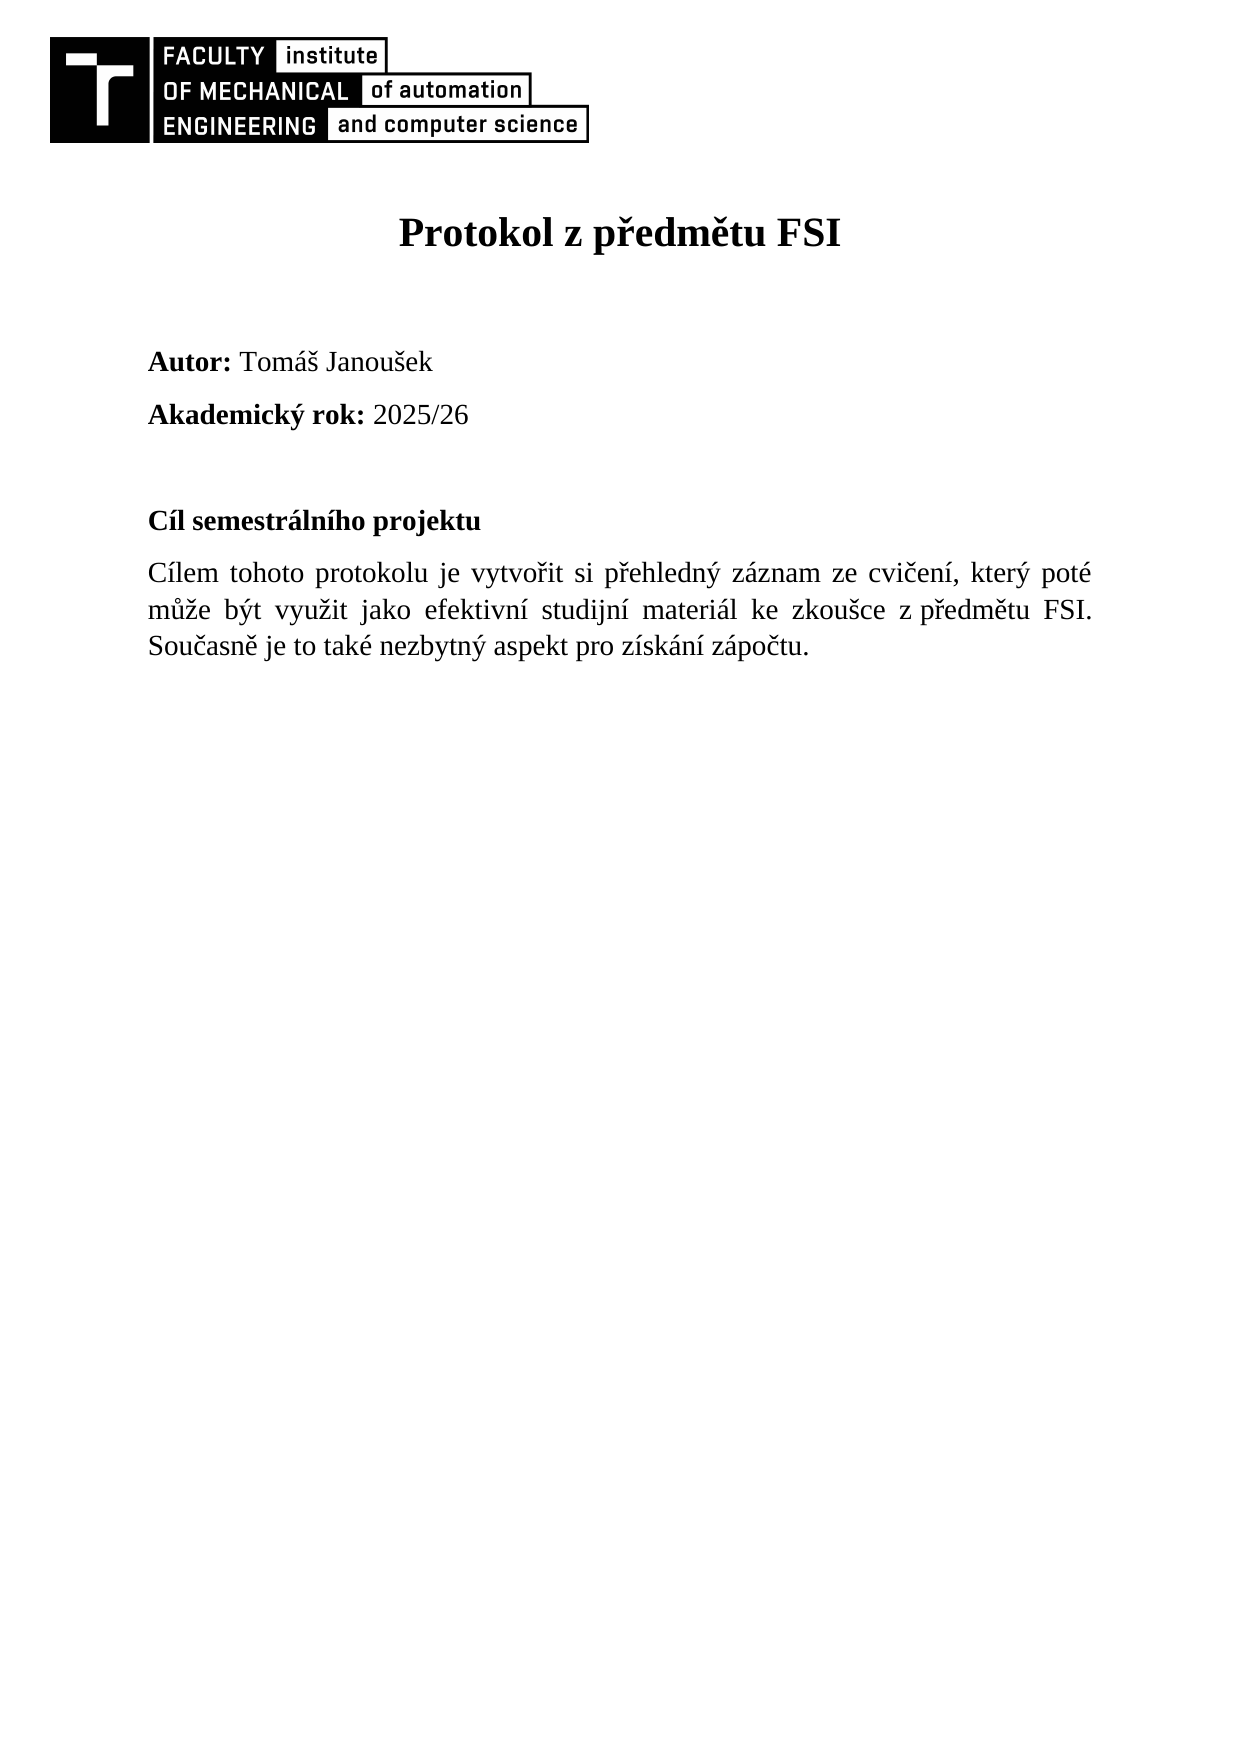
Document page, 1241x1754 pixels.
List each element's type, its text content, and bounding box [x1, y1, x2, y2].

text Autor: Tomáš Janoušek [148, 344, 1093, 378]
text Protokol z předmětu FSI [148, 208, 1093, 256]
text Akademický rok: 2025/26 [148, 397, 1093, 431]
text Cílem tohoto protokolu je vytvořit si přehledný záznam ze cvičení, který poté může být využit jako efektivní studijní materiál ke zkoušce z předmětu FSI. Současně je to také nezbytný aspekt pro získání zápočtu. [148, 556, 1093, 661]
picture [50, 37, 589, 143]
text Cíl semestrálního projektu [148, 503, 1093, 536]
